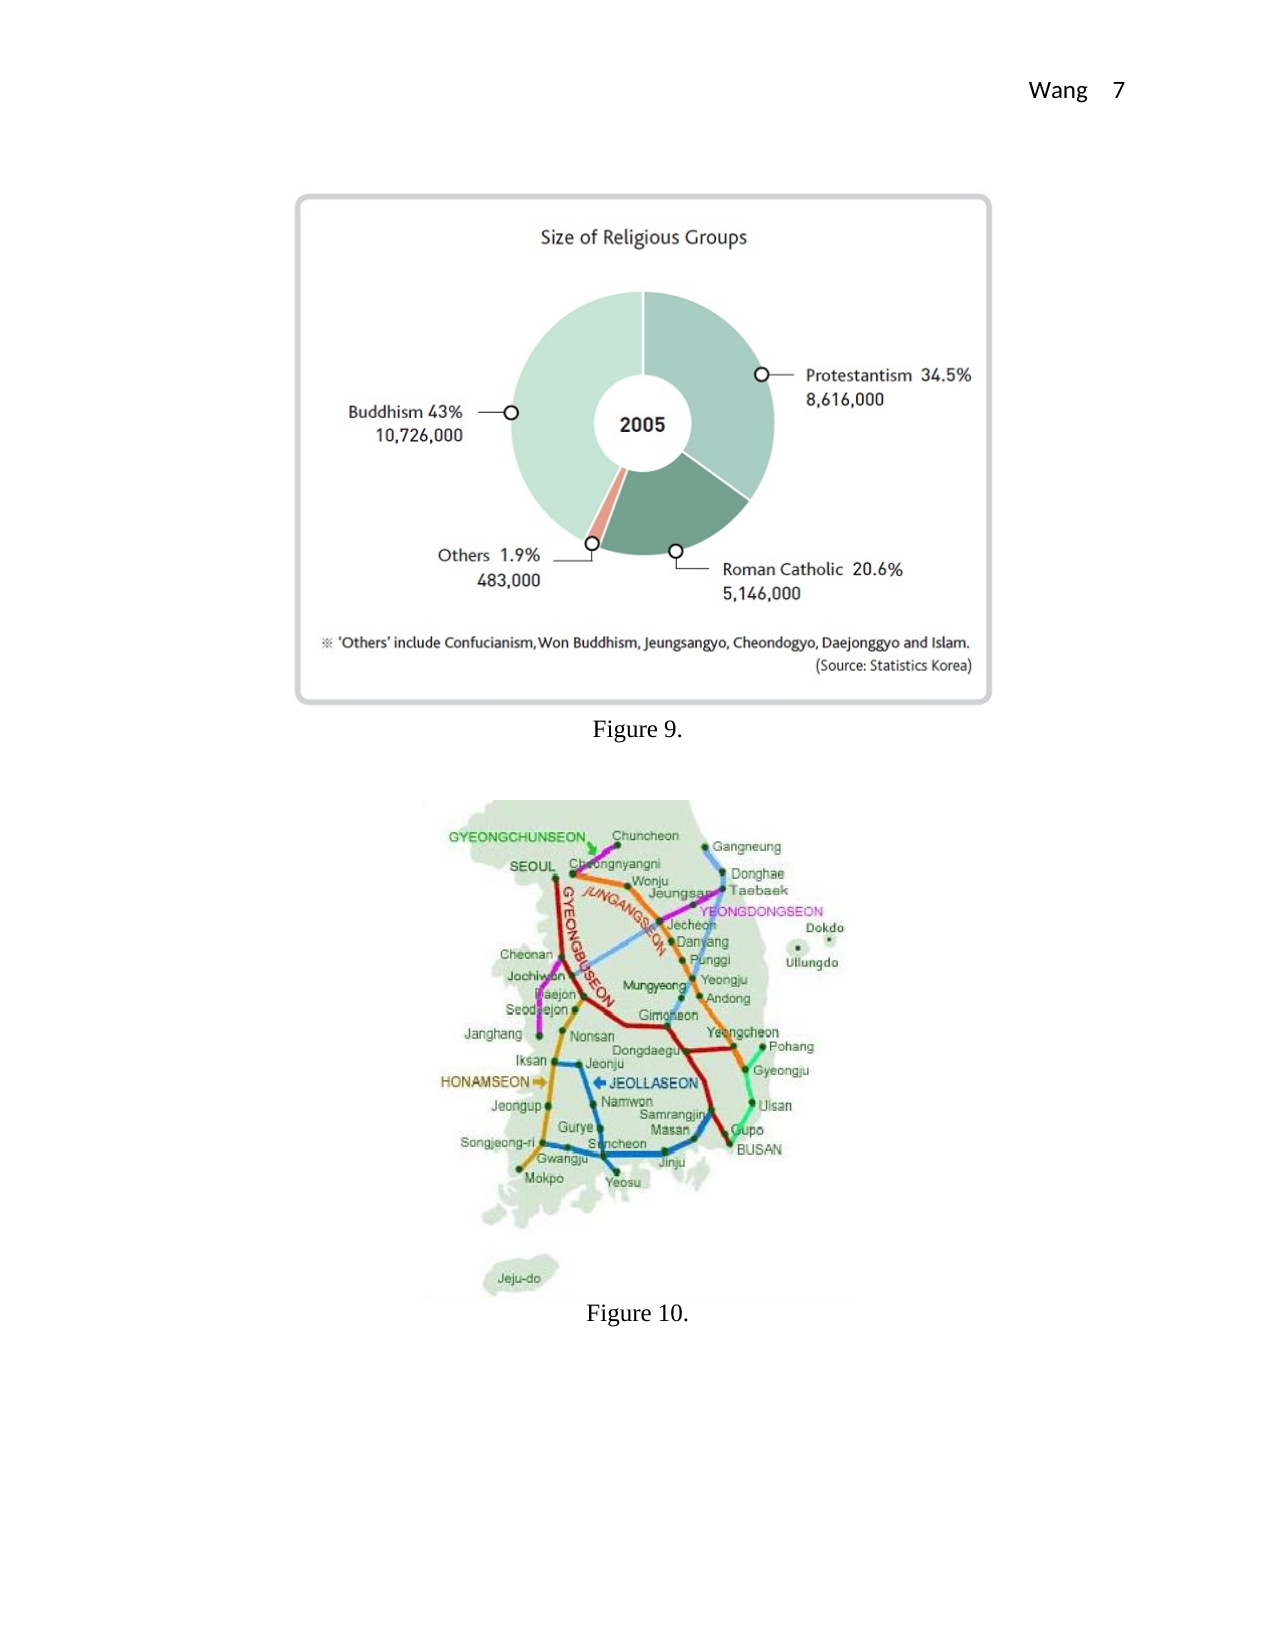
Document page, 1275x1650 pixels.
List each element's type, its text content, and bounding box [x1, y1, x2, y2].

text Figure 10. [150, 1298, 1125, 1327]
text Figure 9. [150, 714, 1125, 742]
picture [277, 178, 998, 714]
picture [421, 800, 854, 1299]
